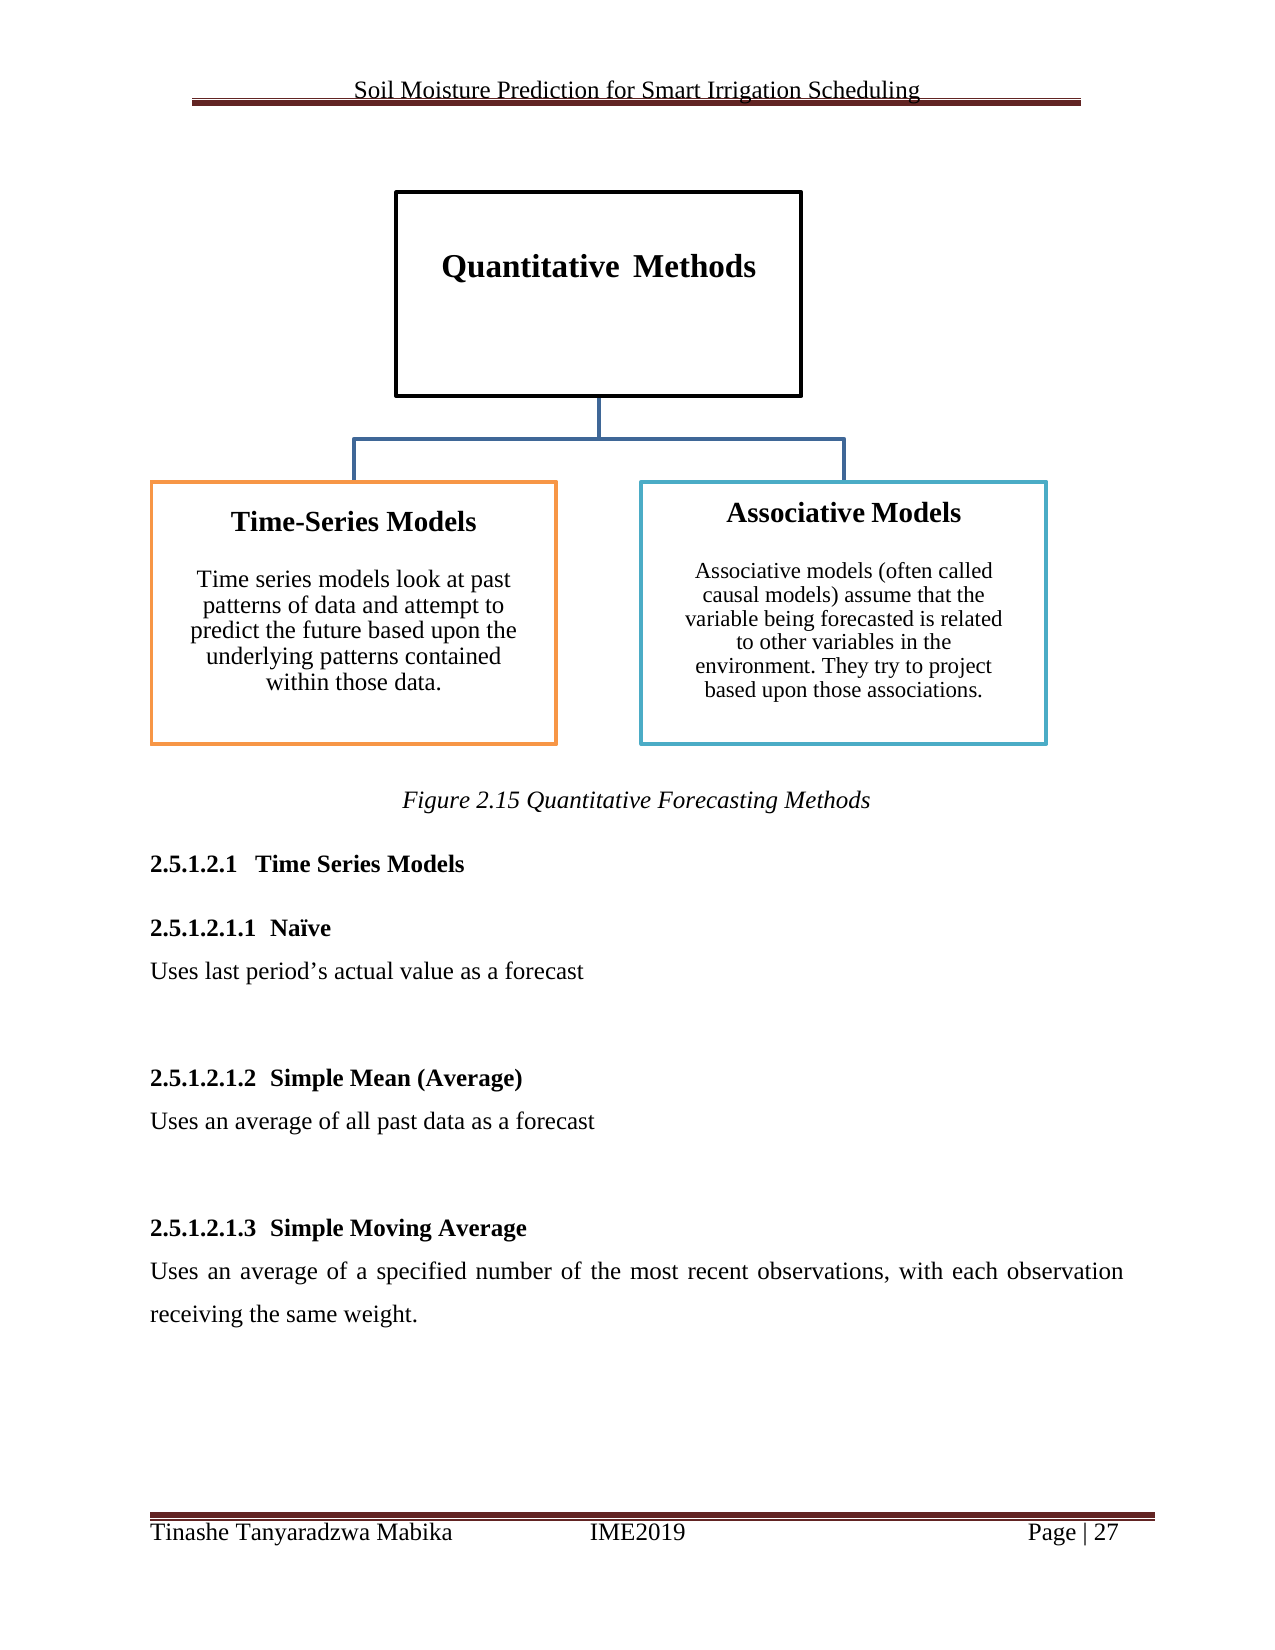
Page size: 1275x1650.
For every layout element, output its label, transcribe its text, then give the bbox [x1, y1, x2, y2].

text Uses an average of all past data as a forecast [150, 1106, 1125, 1135]
subtitle Naïve [150, 913, 1125, 941]
text Uses an average of a specified number of the most recent observations, with each observation receiving the same weight. [150, 1256, 1125, 1328]
text Uses last period’s actual value as a forecast [150, 956, 1125, 984]
subtitle Simple Mean (Average) [150, 1063, 1125, 1092]
subtitle Time Series Models [150, 849, 1125, 877]
subtitle Simple Moving Average [150, 1213, 1125, 1242]
